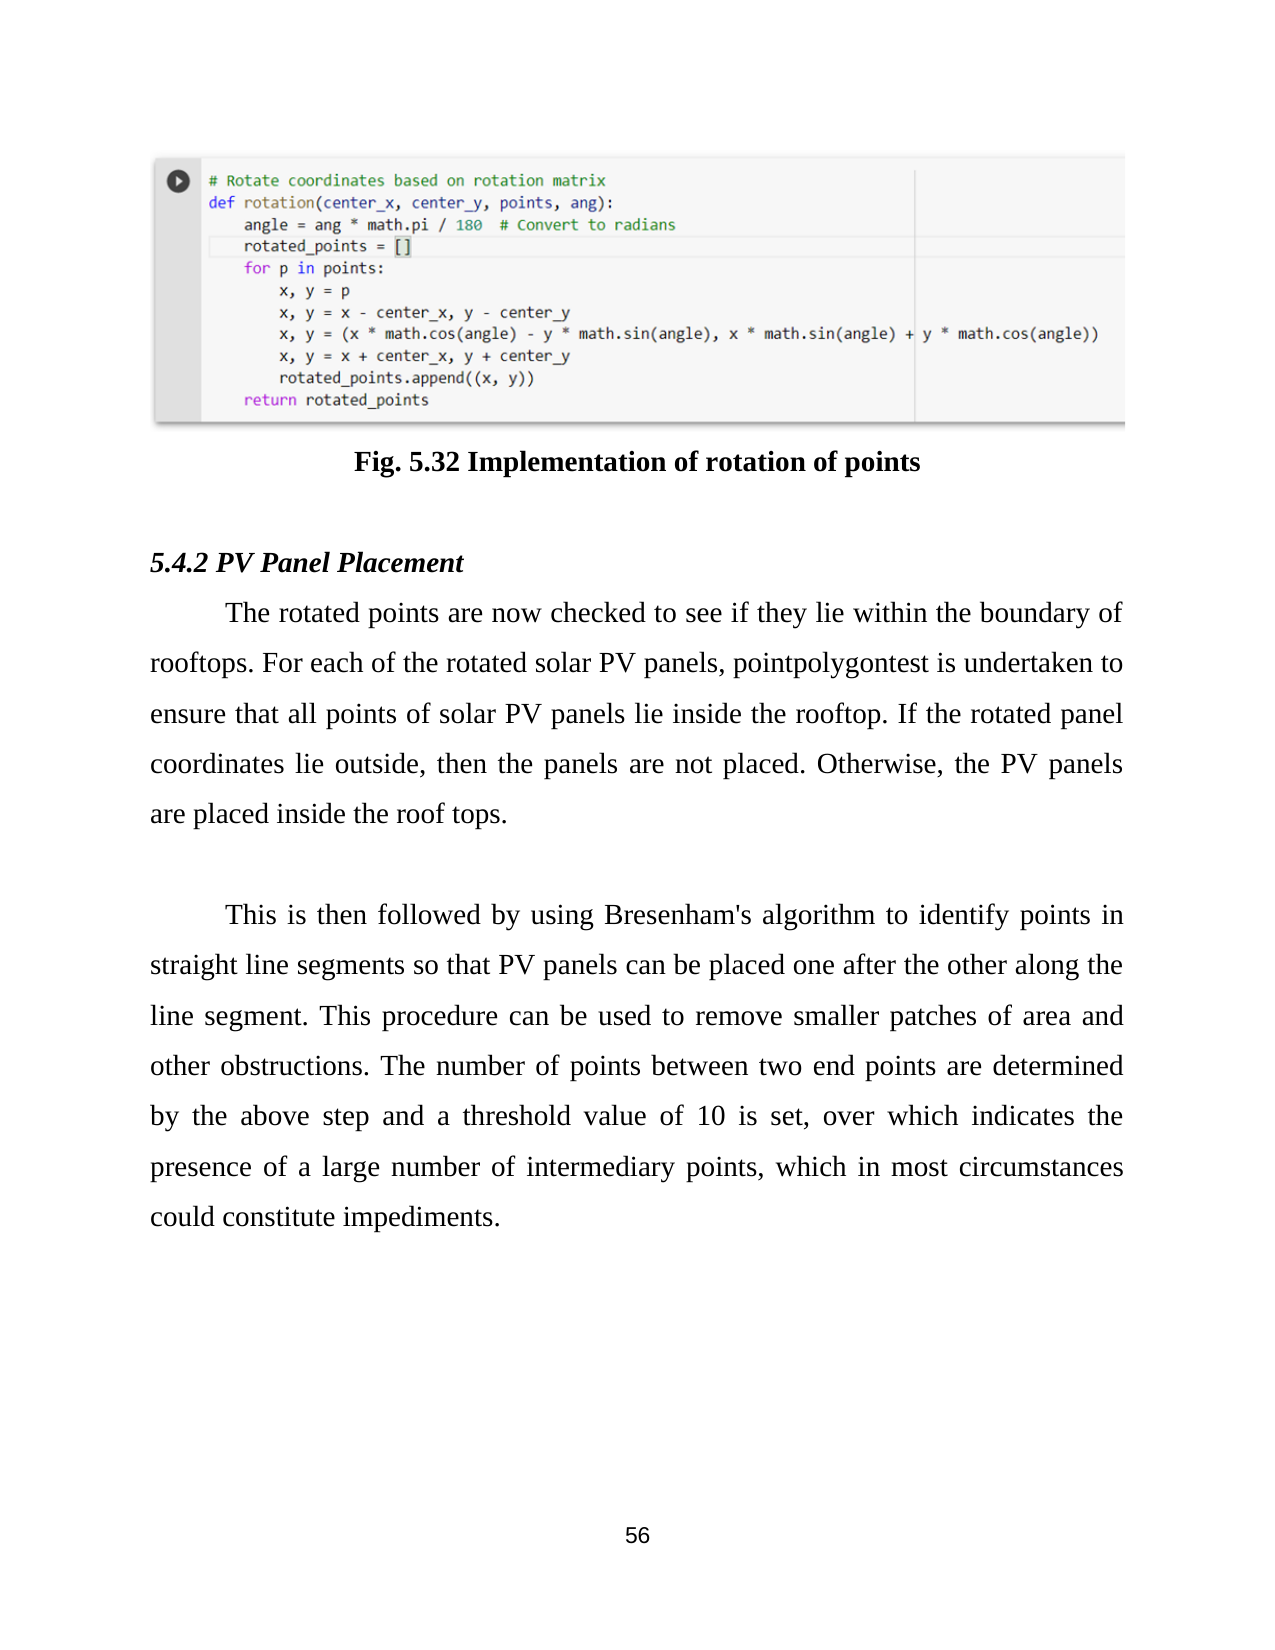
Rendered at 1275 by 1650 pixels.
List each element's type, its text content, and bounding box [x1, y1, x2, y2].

text This is then followed by using Bresenham's algorithm to identify points in straight line segments so that PV panels can be placed one after the other along the line segment. This procedure can be used to remove smaller patches of area and other obstructions. The number of points between two end points are determined by the above step and a threshold value of 10 is set, over which indicates the presence of a large number of intermediary points, which in most circumstances could constitute impediments. [150, 897, 1125, 1233]
picture [150, 150, 1125, 432]
text The rotated points are now checked to see if they lie within the boundary of rooftops. For each of the rotated solar PV panels, pointpolygontest is undertaken to ensure that all points of solar PV panels lie inside the rooftop. If the rotated panel coordinates lie outside, then the panels are not placed. Otherwise, the PV panels are placed inside the roof tops. [150, 595, 1125, 830]
text Fig. 5.32 Implementation of rotation of points [150, 444, 1125, 478]
text 5.4.2 PV Panel Placement [150, 545, 1125, 578]
